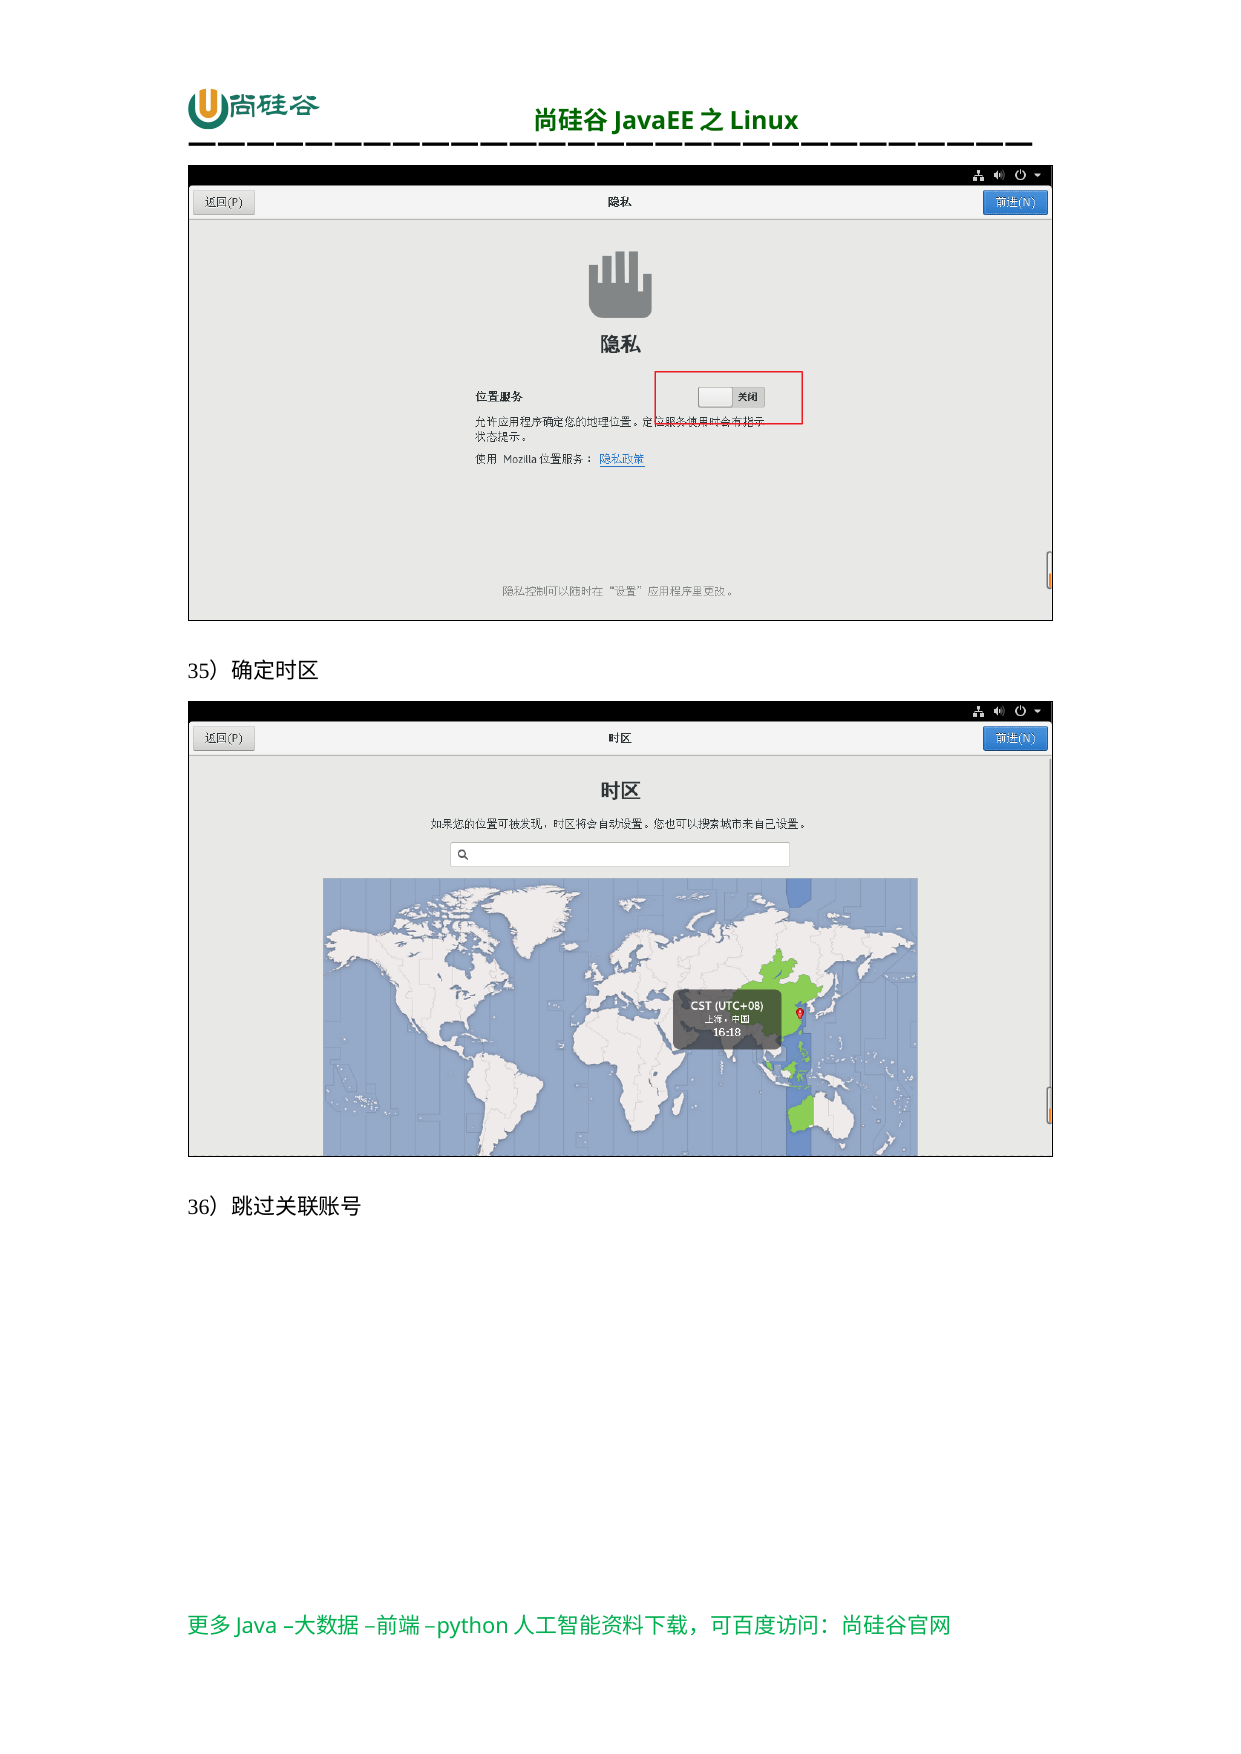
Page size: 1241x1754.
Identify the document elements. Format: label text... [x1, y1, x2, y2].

text 36）跳过关联账号 [187, 1188, 1053, 1221]
picture [187, 88, 321, 130]
text 35）确定时区 [187, 652, 1053, 685]
picture [189, 166, 1052, 620]
picture [189, 702, 1052, 1156]
